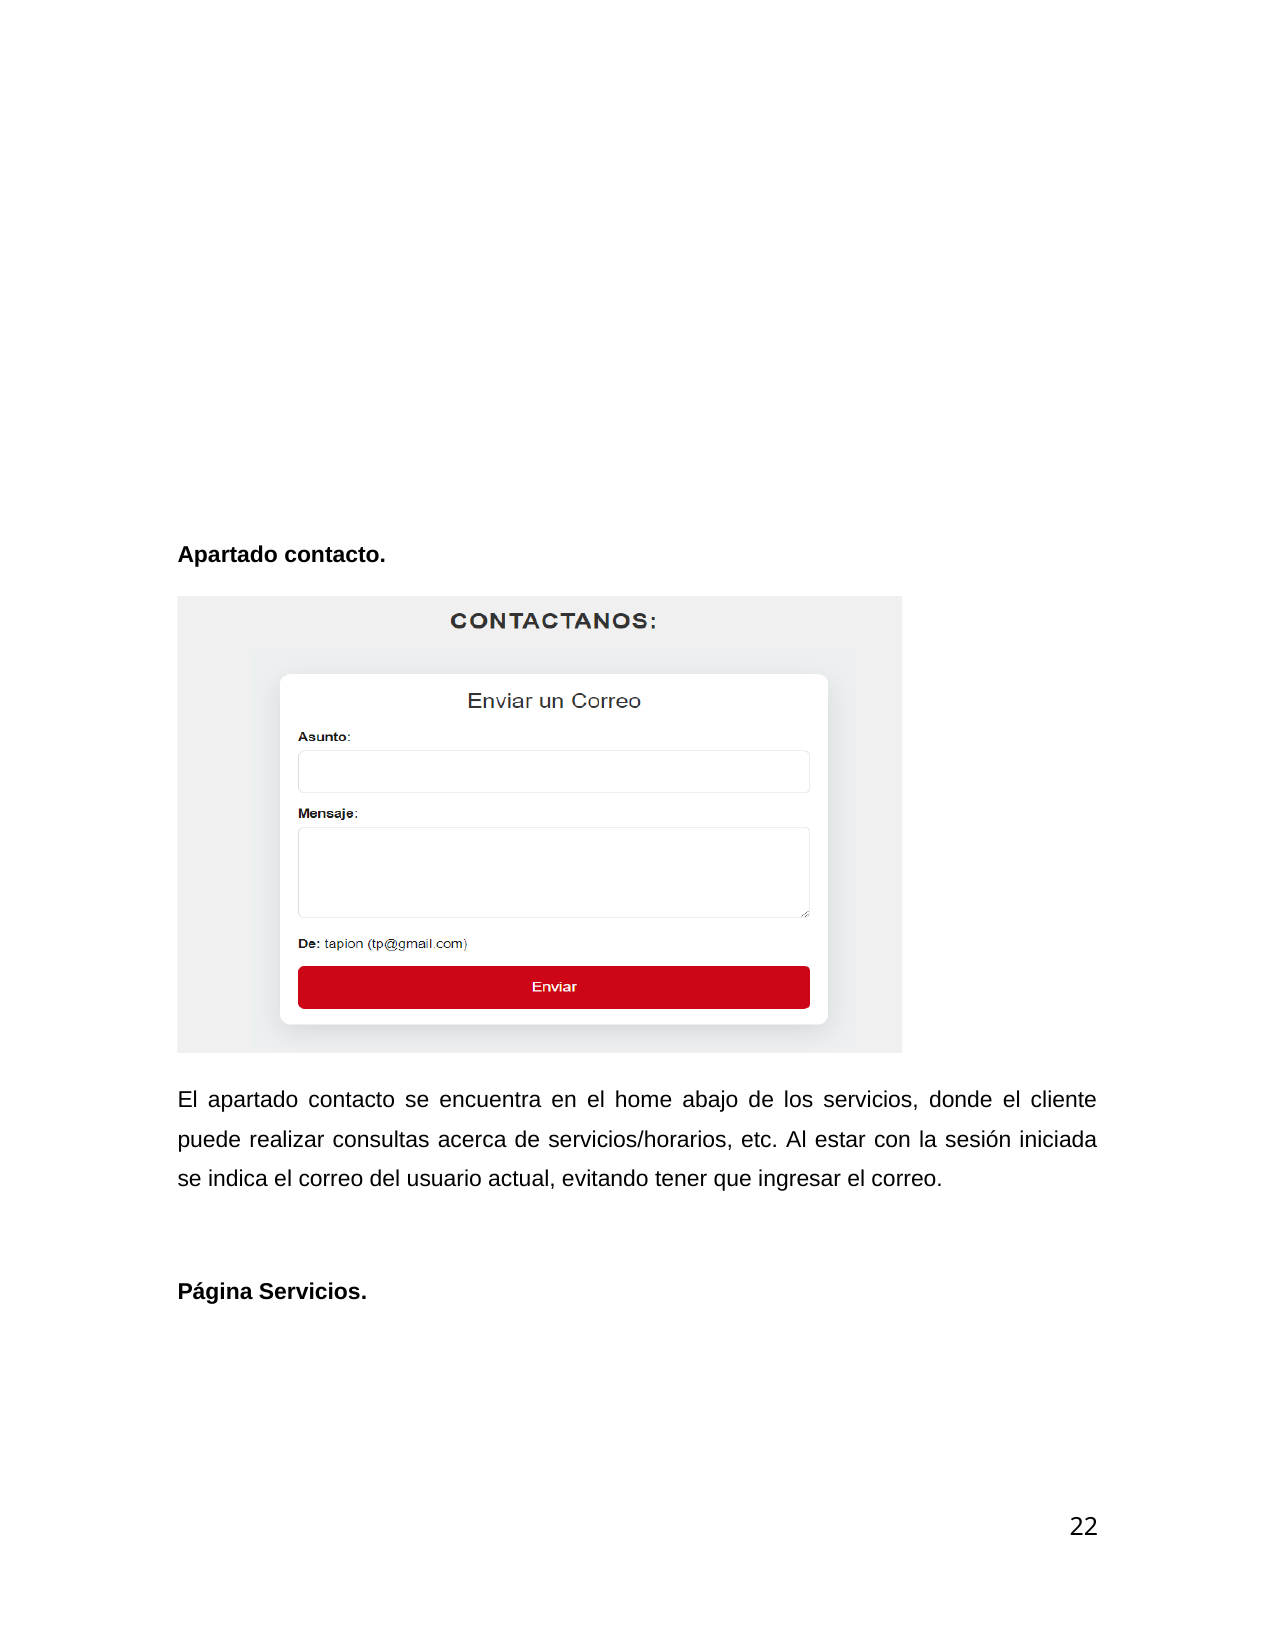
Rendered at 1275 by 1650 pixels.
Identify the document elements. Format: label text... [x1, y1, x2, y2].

text Página Servicios. [177, 1278, 1098, 1304]
text Apartado contacto. [177, 541, 1098, 567]
picture [177, 596, 903, 1053]
text El apartado contacto se encuentra en el home abajo de los servicios, donde el cliente puede realizar consultas acerca de servicios/horarios, etc. Al estar con la sesión iniciada se indica el correo del usuario actual, evitando tener que ingresar el correo. [177, 1086, 1098, 1192]
